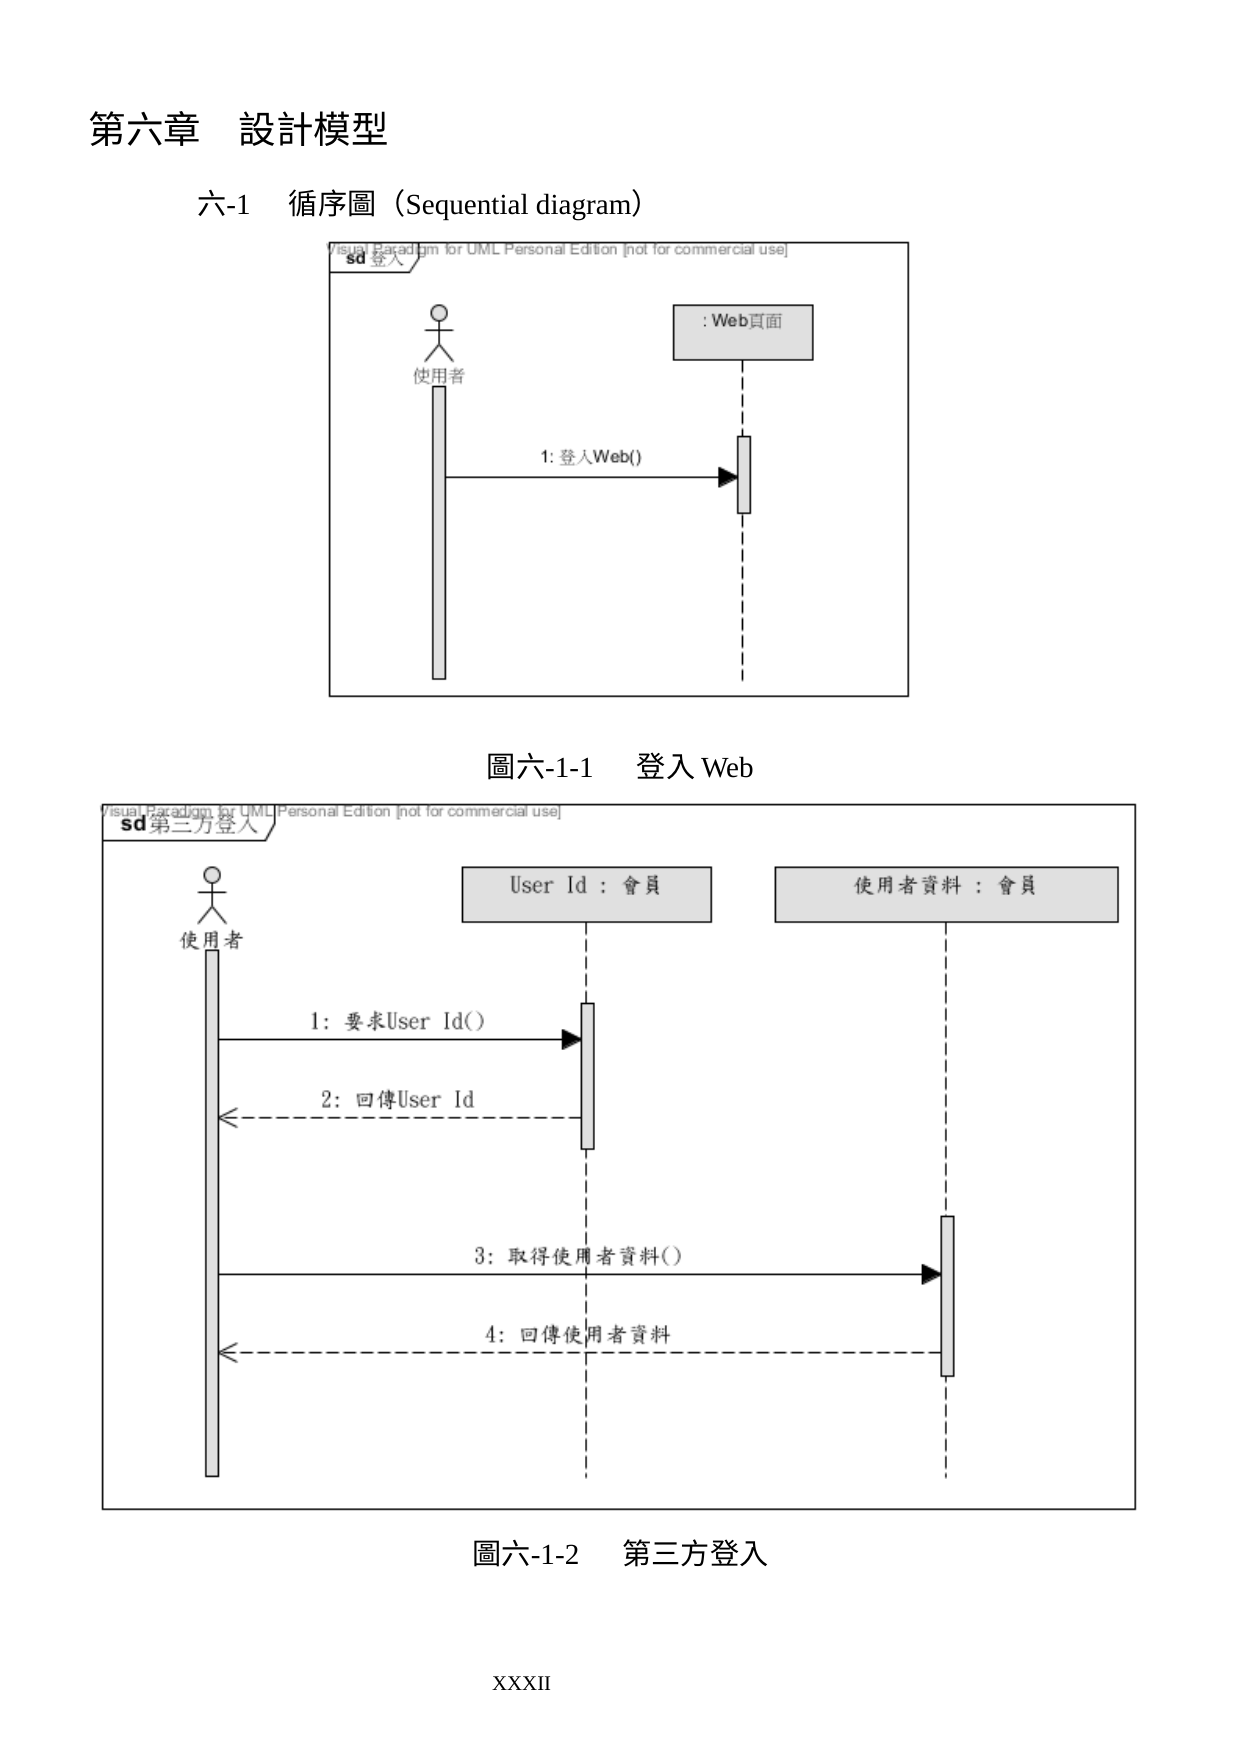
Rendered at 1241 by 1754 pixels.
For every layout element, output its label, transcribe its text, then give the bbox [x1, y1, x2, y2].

picture [326, 239, 914, 702]
picture [99, 802, 1141, 1515]
text 設計模型 [89, 89, 1152, 164]
text 循序圖（Sequential diagram） [139, 164, 1152, 239]
text 第三方登入 [89, 1514, 1152, 1589]
text 登入Web [89, 727, 1152, 802]
